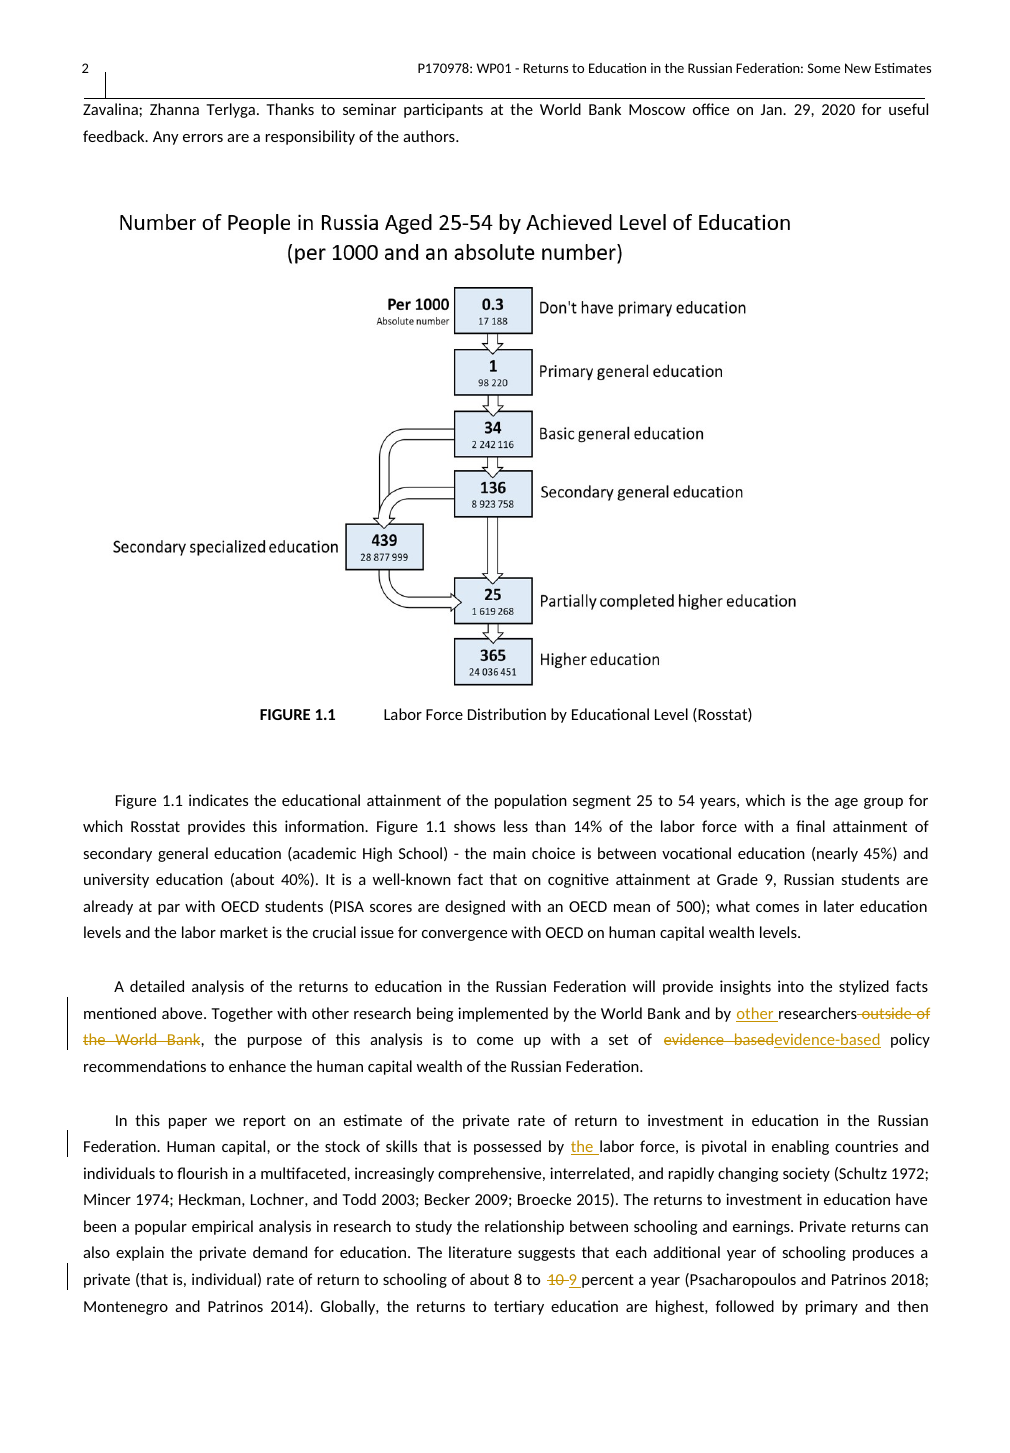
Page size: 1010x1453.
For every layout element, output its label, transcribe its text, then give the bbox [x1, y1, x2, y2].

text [83, 1110, 930, 1316]
text FIGURE 1.1 Labor Force Distribution by Educational Level (Rosstat) [81, 704, 932, 724]
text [83, 99, 930, 146]
picture [79, 193, 830, 697]
text A detailed analysis of the returns to education in the Russian Federation will provide insights into the stylized facts mentioned above. Together with other research being implemented by the World Bank and by researchers, the purpose of this analysis is to come up with a set of policy recommendations to enhance the human capital wealth of the Russian Federation. [83, 976, 930, 1076]
text Figure 1.1 indicates the educational attainment of the population segment 25 to 54 years, which is the age group for which Rosstat provides this information. Figure 1.1 shows less than 14% of the labor force with a final attainment of secondary general education (academic High School) - the main choice is between vocational education (nearly 45%) and university education (about 40%). It is a well-known fact that on cognitive attainment at Grade 9, Russian students are already at par with OECD students (PISA scores are designed with an OECD mean of 500); what comes in later education levels and the labor market is the crucial issue for convergence with OECD on human capital wealth levels. [83, 790, 930, 943]
